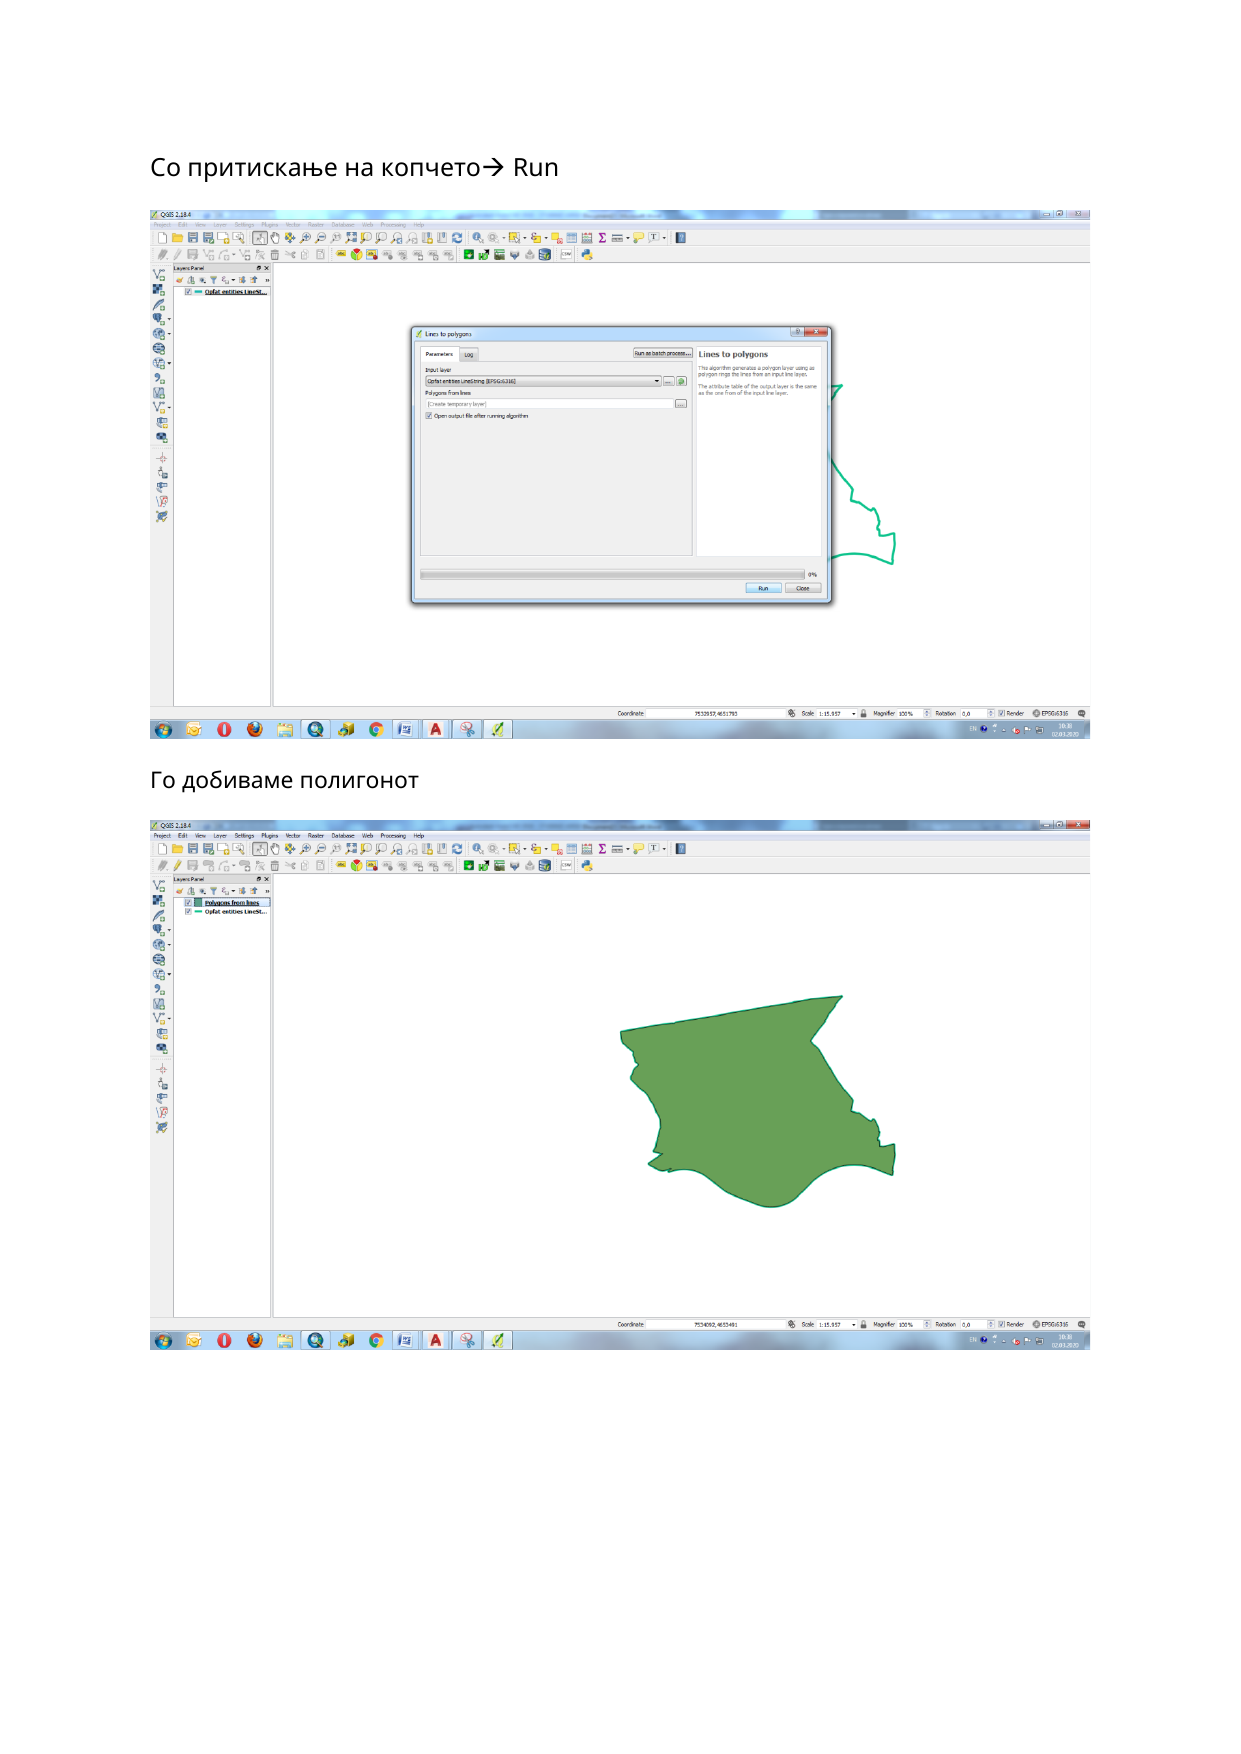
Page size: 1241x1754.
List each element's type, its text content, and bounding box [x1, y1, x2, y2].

picture [150, 820, 1091, 1350]
picture [150, 210, 1091, 739]
text Го добиваме полигонот [150, 764, 1090, 795]
text Со притискање на копчето Run [150, 150, 1090, 184]
